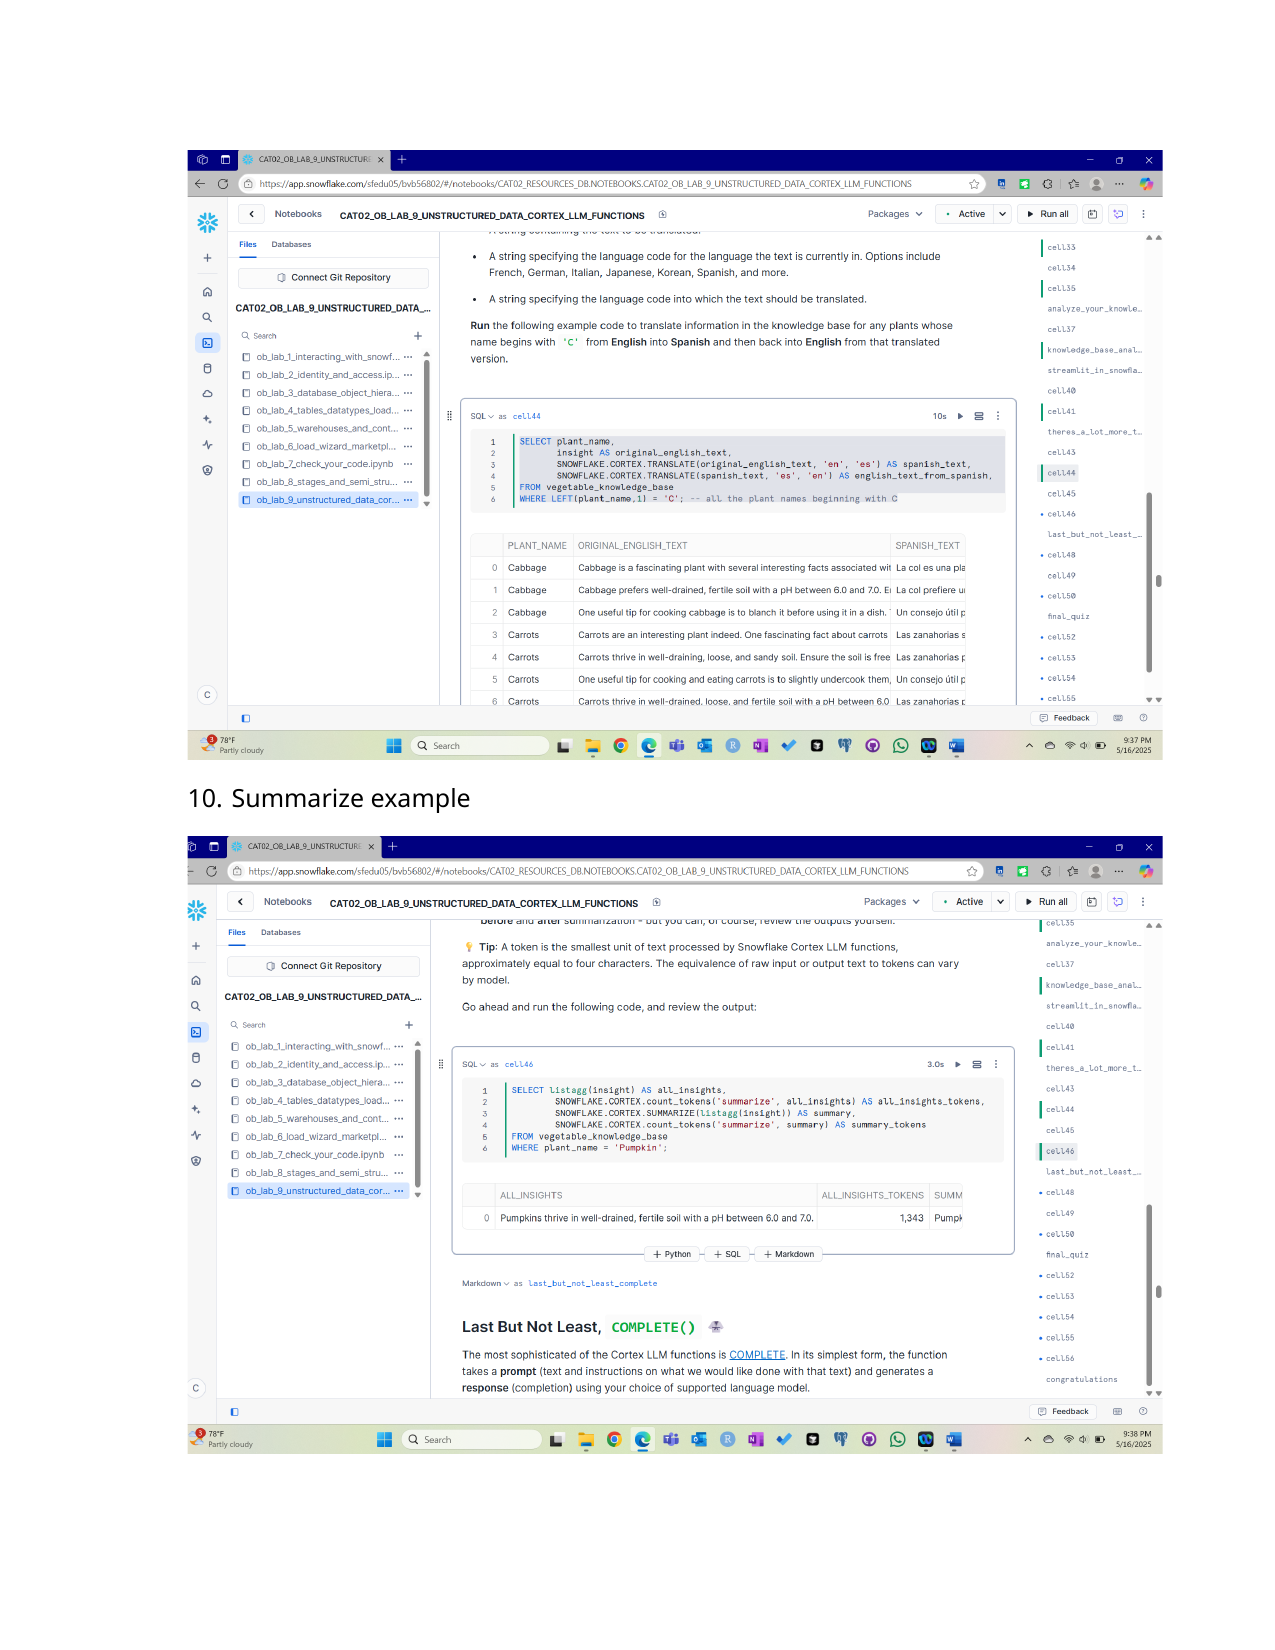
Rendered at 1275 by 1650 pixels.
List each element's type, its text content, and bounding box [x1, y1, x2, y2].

picture [187, 836, 1163, 1454]
list Summarize example [187, 781, 1125, 815]
picture [187, 150, 1163, 760]
